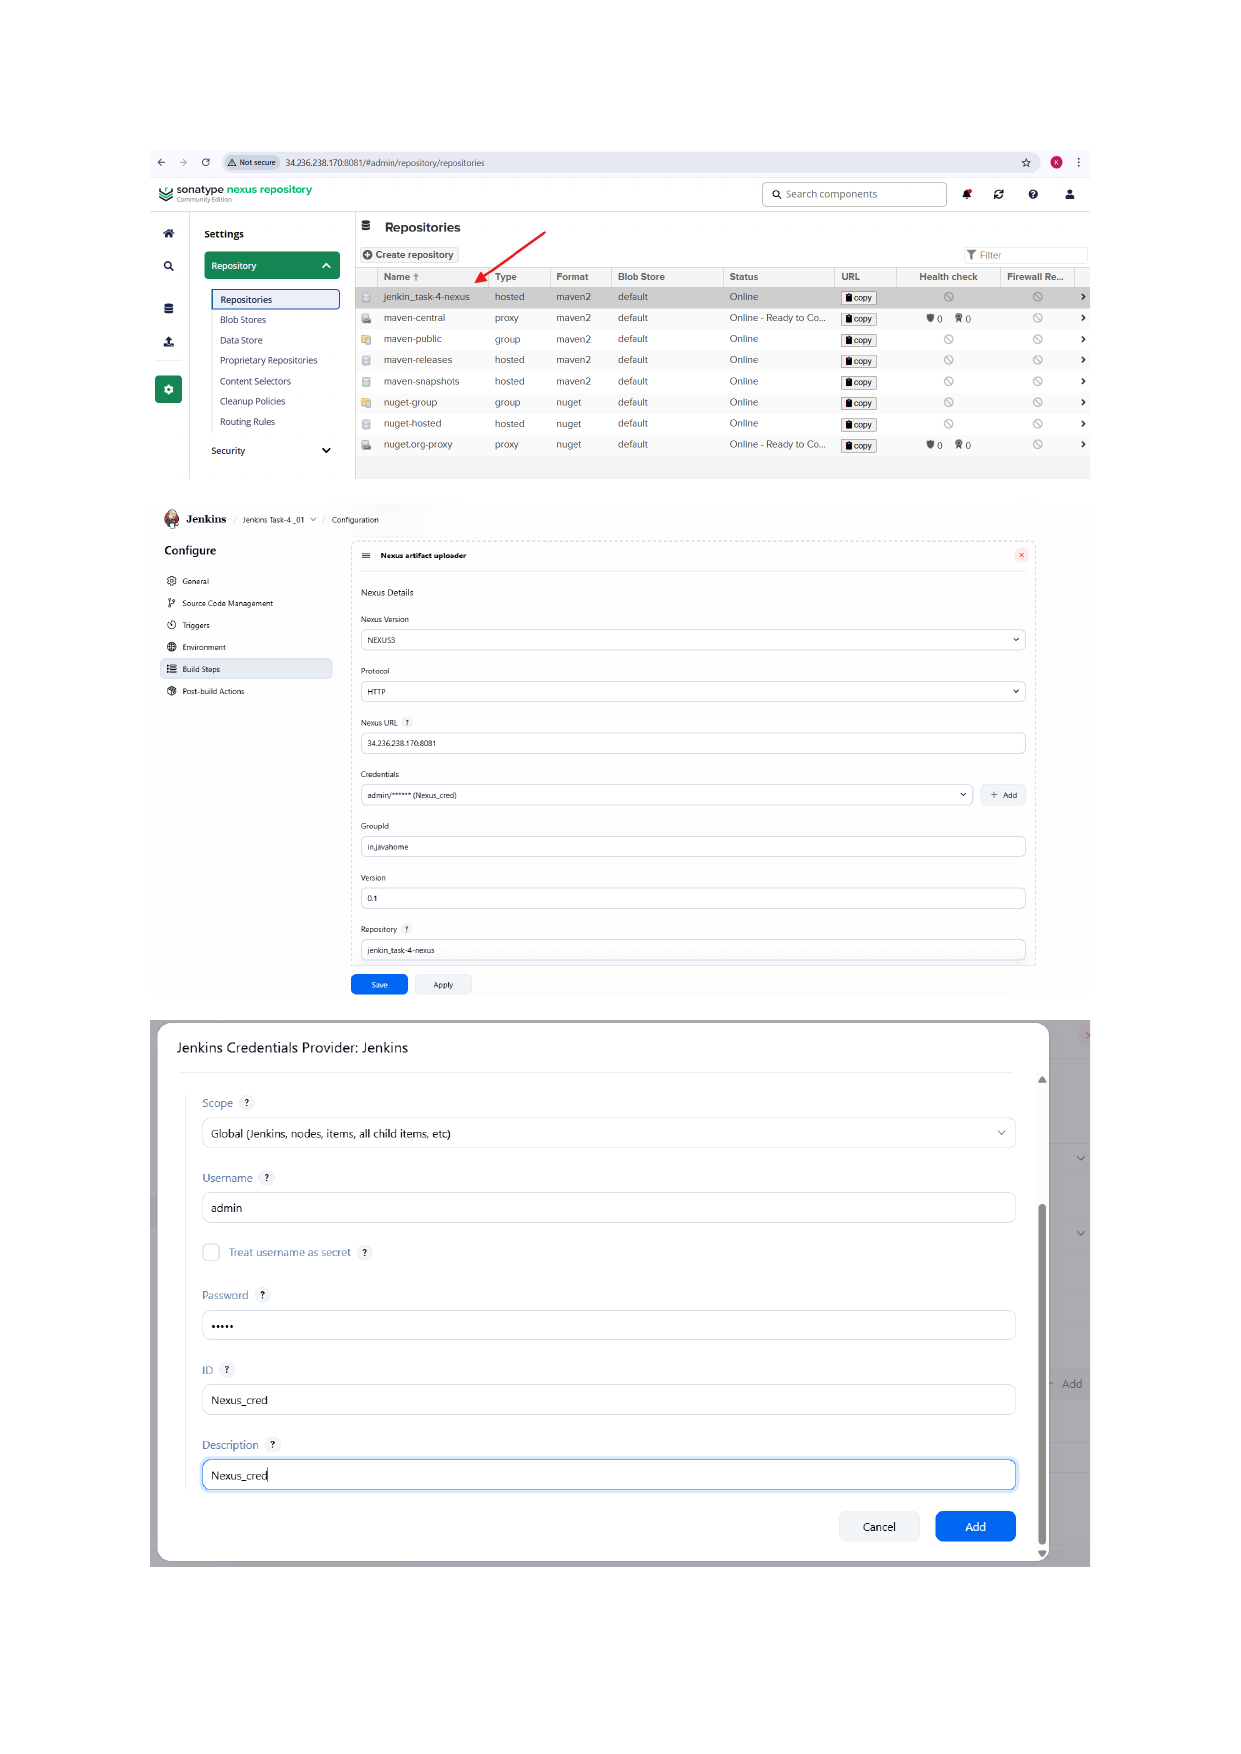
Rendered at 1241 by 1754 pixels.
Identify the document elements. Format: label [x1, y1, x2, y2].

picture [150, 1020, 1091, 1567]
picture [150, 150, 1091, 479]
picture [150, 503, 1091, 996]
